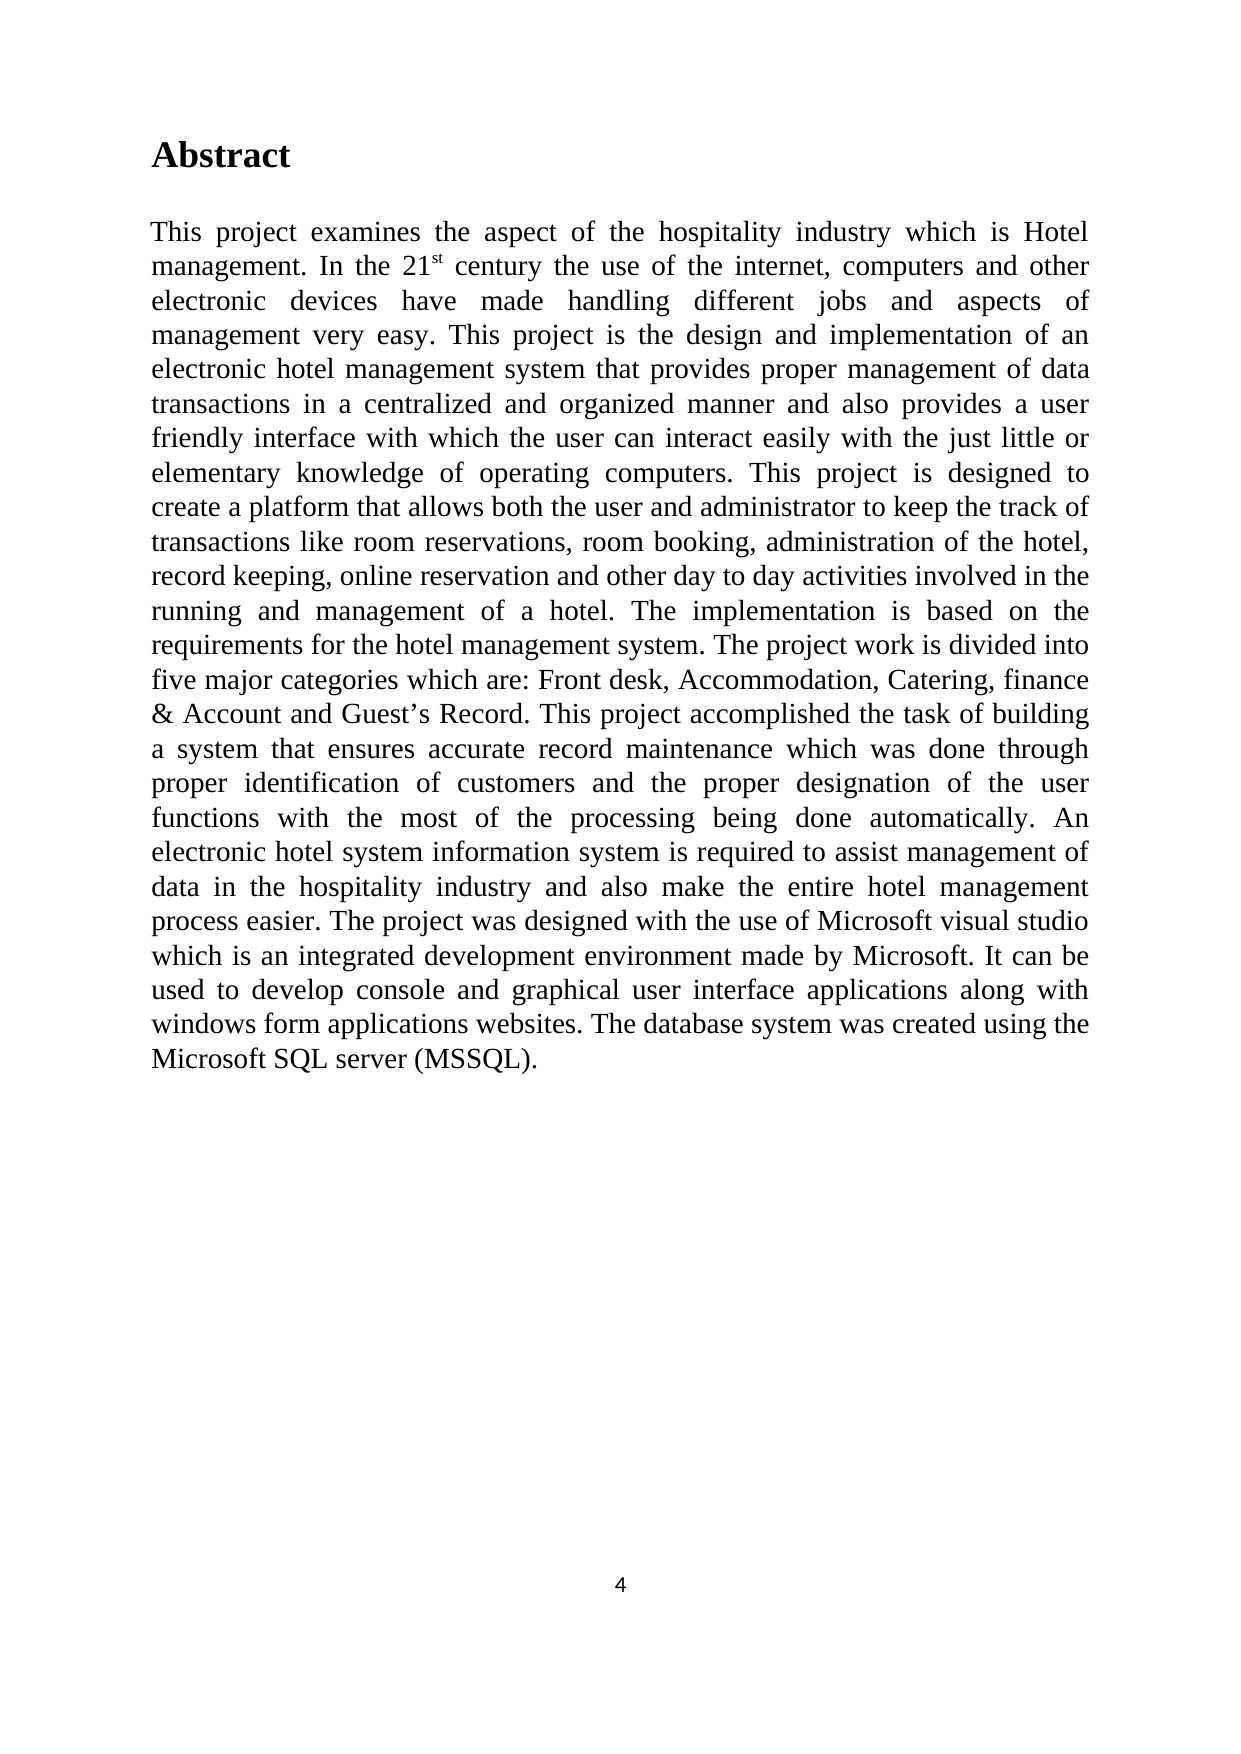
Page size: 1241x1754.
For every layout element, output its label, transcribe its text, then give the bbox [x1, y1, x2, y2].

text This project examines the aspect of the hospitality industry which is Hotel management. In the 21st century the use of the internet, computers and other electronic devices have made handling different jobs and aspects of management very easy. This project is the design and implementation of an electronic hotel management system that provides proper management of data transactions in a centralized and organized manner and also provides a user friendly interface with which the user can interact easily with the just little or elementary knowledge of operating computers. This project is designed to create a platform that allows both the user and administrator to keep the track of transactions like room reservations, room booking, administration of the hotel, record keeping, online reservation and other day to day activities involved in the running and management of a hotel. The implementation is based on the requirements for the hotel management system. The project work is divided into five major categories which are: Front desk, Accommodation, Catering, finance & Account and Guest’s Record. This project accomplished the task of building a system that ensures accurate record maintenance which was done through proper identification of customers and the proper designation of the user functions with the most of the processing being done automatically. An electronic hotel system information system is required to assist management of data in the hospitality industry and also make the entire hotel management process easier. The project was designed with the use of Microsoft visual studio which is an integrated development environment made by Microsoft. It can be used to develop console and graphical user interface applications along with windows form applications websites. The database system was created using the Microsoft SQL server (MSSQL). [150, 214, 1090, 1075]
text Abstract [150, 132, 1090, 176]
